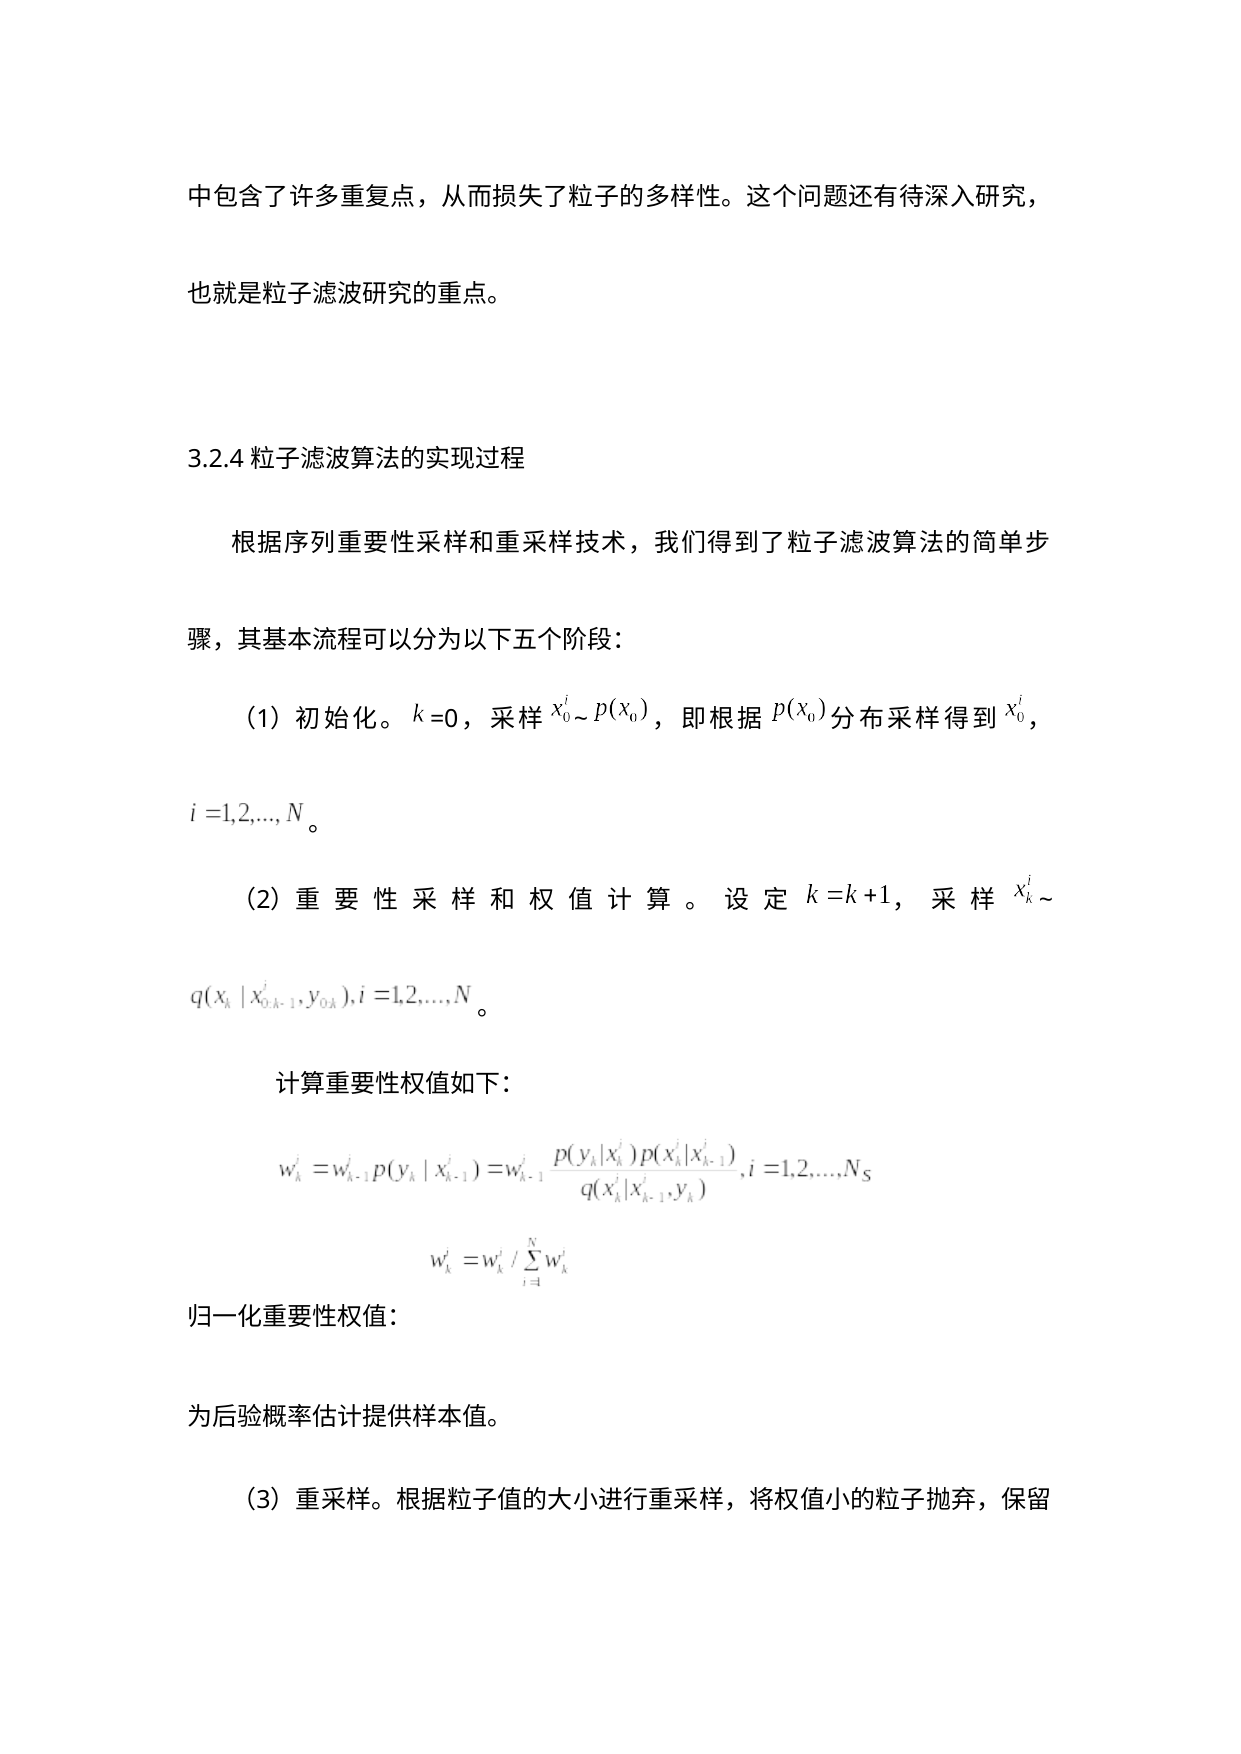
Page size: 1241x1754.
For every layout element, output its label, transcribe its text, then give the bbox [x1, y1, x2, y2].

list 初始化。=0，采样~，即根据分布采样得到，。 [187, 688, 1053, 851]
list 为后验概率估计提供样本值。 [187, 1382, 1053, 1447]
list 归一化重要性权值： [187, 1243, 1053, 1341]
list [187, 162, 1053, 324]
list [187, 1465, 1053, 1530]
list 3.2.4 粒子滤波算法的实现过程 [187, 424, 1053, 489]
list 计算重要性权值如下： [231, 1049, 1053, 1114]
list 根据序列重要性采样和重采样技术，我们得到了粒子滤波算法的简单步骤，其基本流程可以分为以下五个阶段： [187, 508, 1053, 670]
list 重要性采样和权值计算。设定，采样~。 [187, 869, 1053, 1031]
